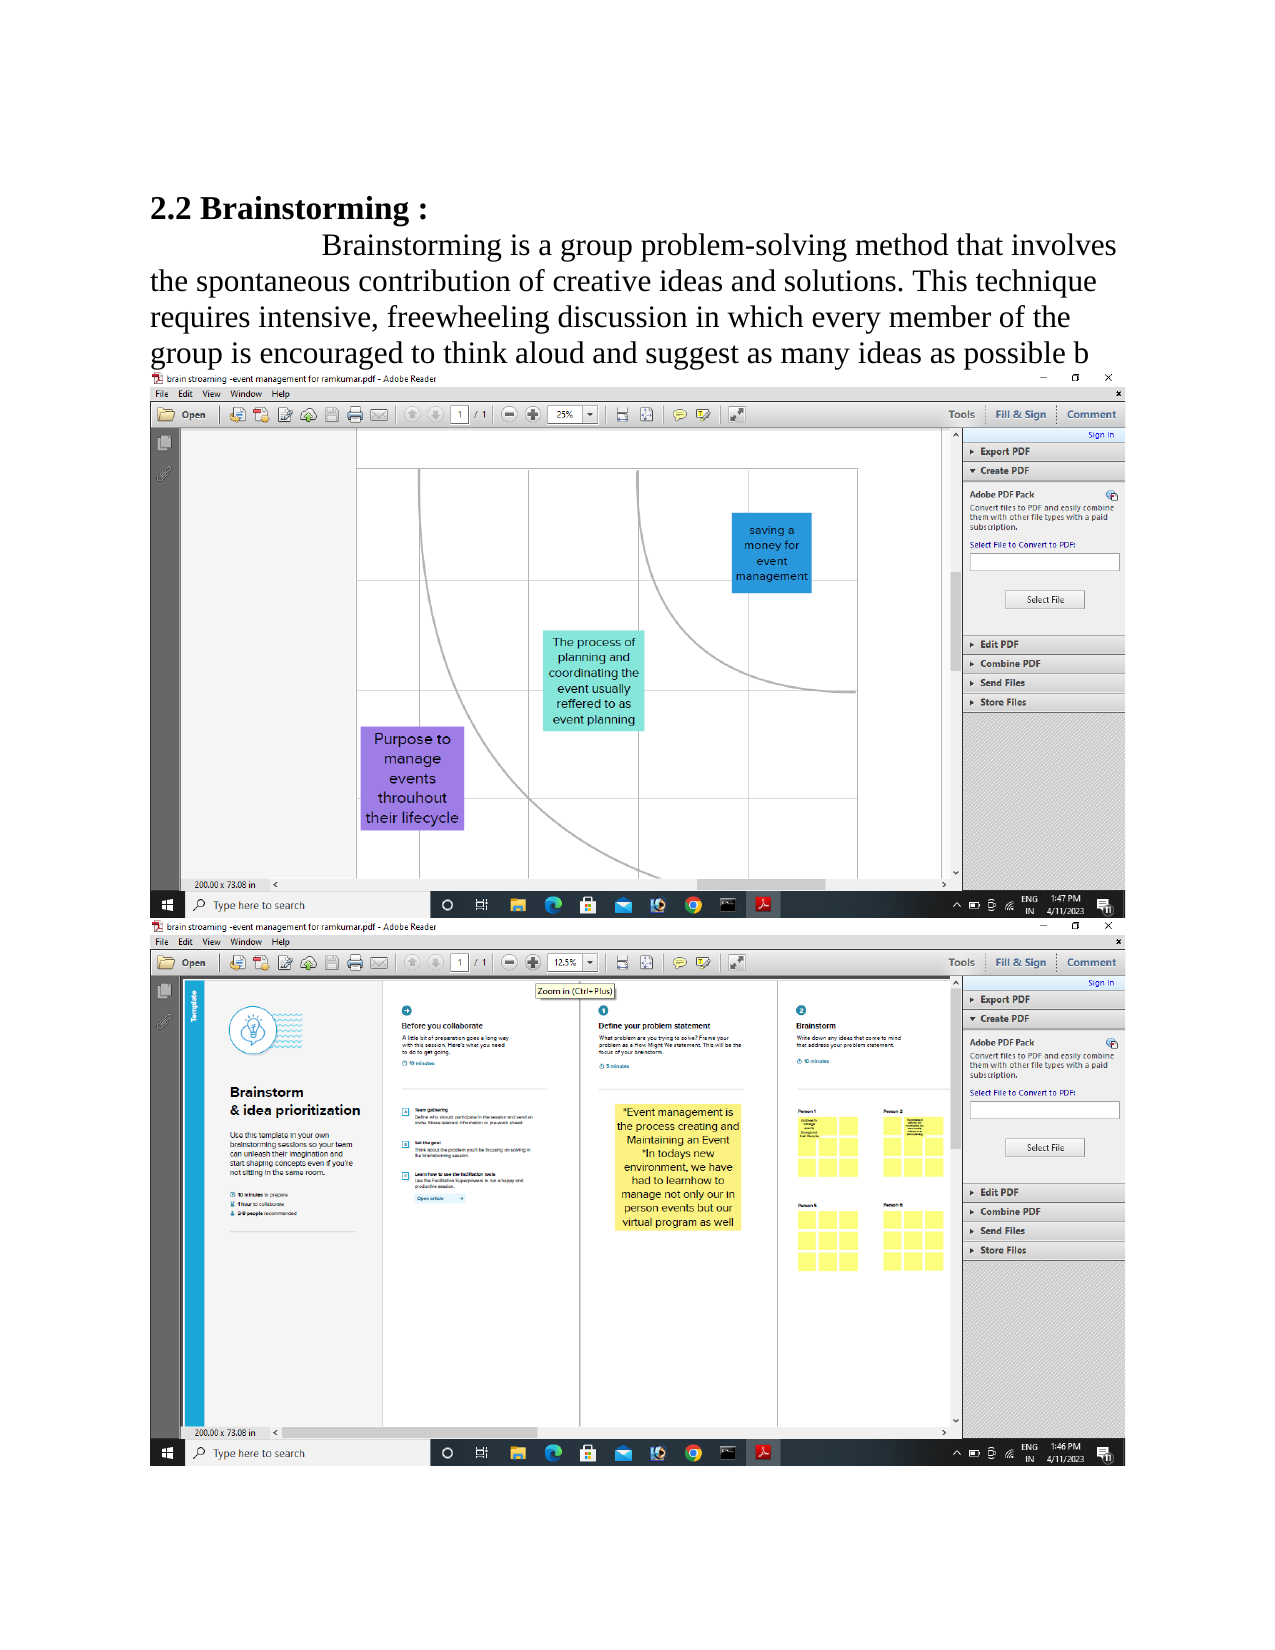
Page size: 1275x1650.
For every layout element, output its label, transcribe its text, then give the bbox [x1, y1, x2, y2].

picture [150, 370, 1125, 918]
text 2.2 Brainstorming : [150, 188, 1125, 227]
text Brainstorming is a group problem-solving method that involves the spontaneous contribution of creative ideas and solutions. This technique requires intensive, freewheeling discussion in which every member of the group is encouraged to think aloud and suggest as many ideas as possible b [150, 227, 1125, 370]
